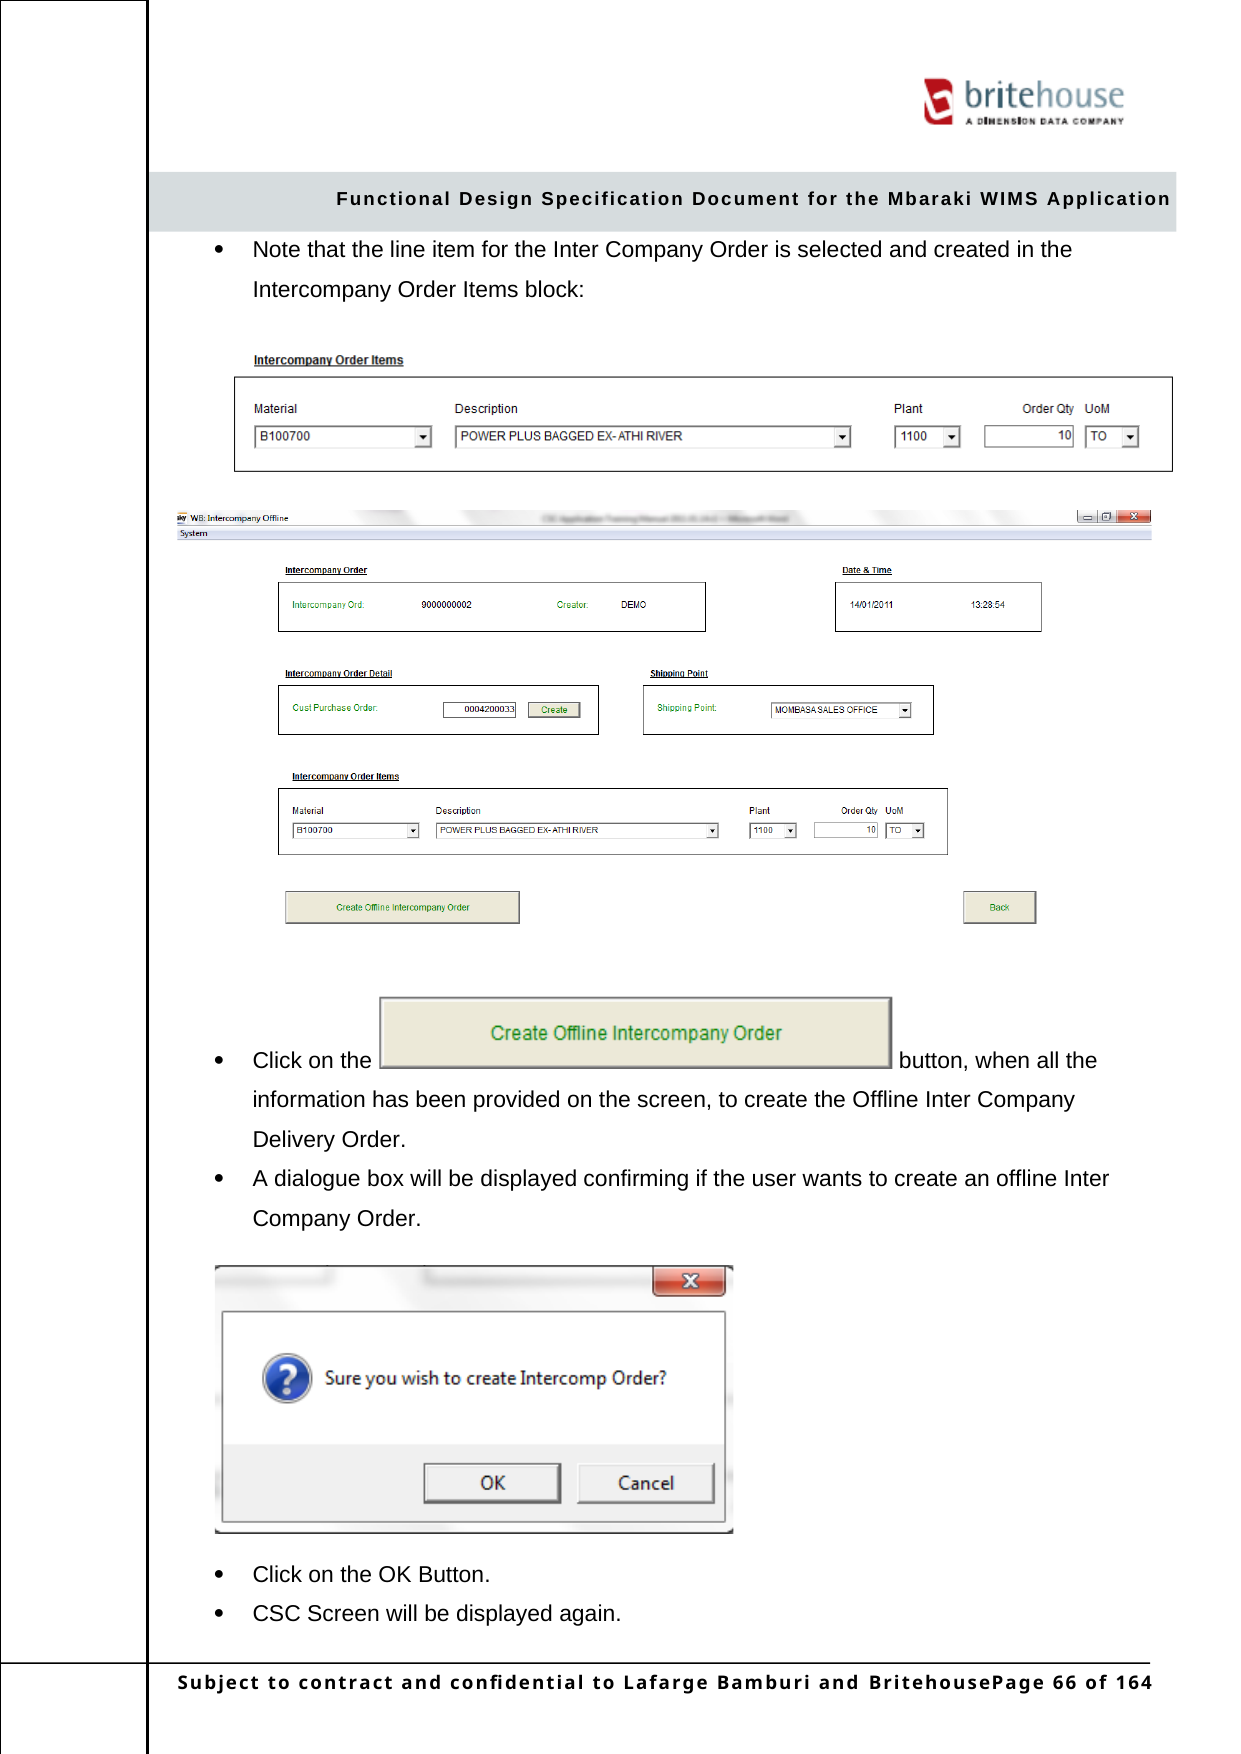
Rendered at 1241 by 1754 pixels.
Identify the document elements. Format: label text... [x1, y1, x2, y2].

picture [378, 994, 893, 1069]
list Note that the line item for the Inter Company Order is selected and created in the Intercompany Order Items block: [215, 236, 1152, 302]
picture [908, 58, 1144, 140]
picture [214, 1265, 734, 1534]
picture [177, 510, 1152, 968]
list Click on the OK Button. [215, 1561, 1152, 1587]
list CSC Screen will be displayed again. [215, 1600, 1152, 1626]
picture [214, 336, 1190, 484]
list A dialogue box will be displayed confirming if the user wants to create an offline Inter Company Order. [215, 1165, 1152, 1231]
